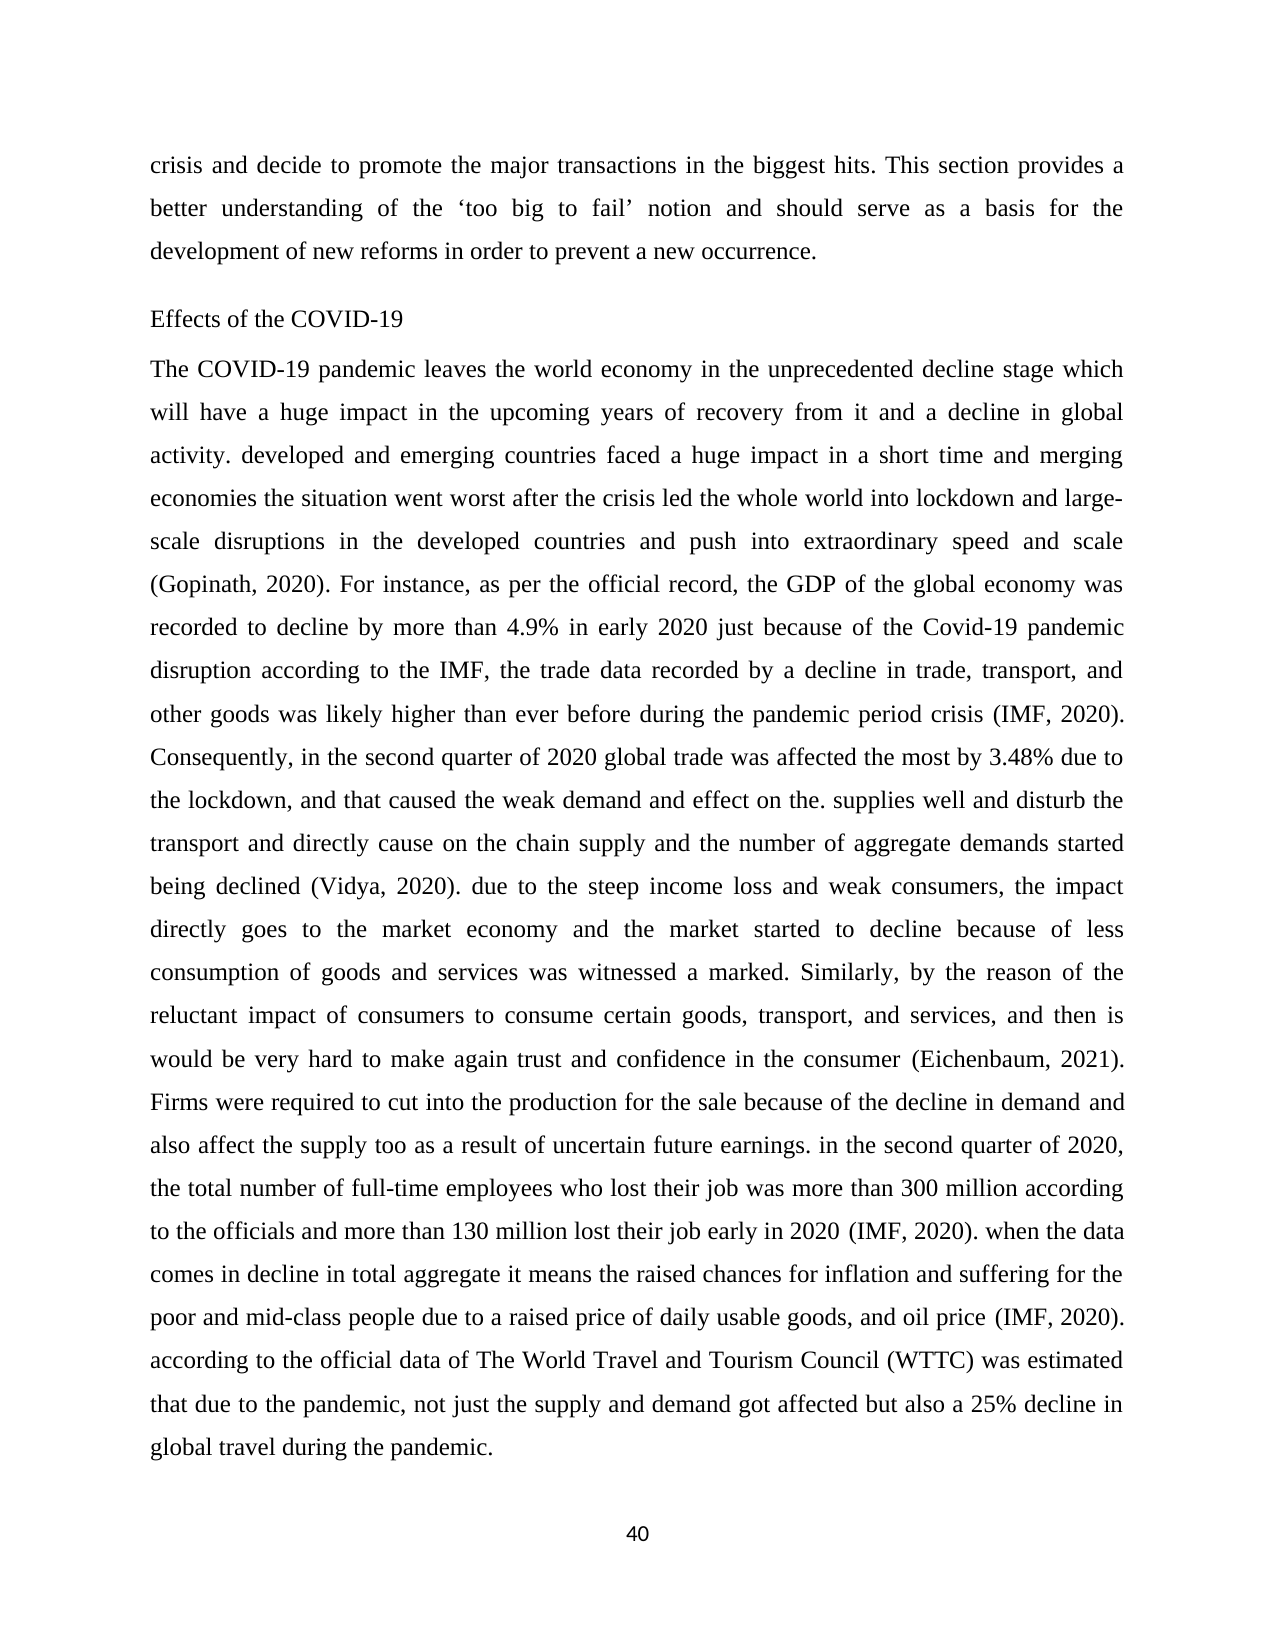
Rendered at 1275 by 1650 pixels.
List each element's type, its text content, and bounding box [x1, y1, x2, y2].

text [150, 150, 1125, 265]
subtitle Effects of the COVID-19 [150, 304, 1125, 333]
text The COVID-19 pandemic leaves the world economy in the unprecedented decline stage which will have a huge impact in the upcoming years of recovery from it and a decline in global activity. developed and emerging countries faced a huge impact in a short time and merging economies the situation went worst after the crisis led the whole world into lockdown and large-scale disruptions in the developed countries and push into extraordinary speed and scale. For instance, as per the official record, the GDP of the global economy was recorded to decline by more than 4.9% in early 2020 just because of the Covid-19 pandemic disruption according to the IMF, the trade data recorded by a decline in trade, transport, and other goods was likely higher than ever before during the pandemic period crisis . Consequently, in the second quarter of 2020 global trade was affected the most by 3.48% due to the lockdown, and that caused the weak demand and effect on the. supplies well and disturb the transport and directly cause on the chain supply and the number of aggregate demands started being declined. due to the steep income loss and weak consumers, the impact directly goes to the market economy and the market started to decline because of less consumption of goods and services was witnessed a marked. Similarly, by the reason of the reluctant impact of consumers to consume certain goods, transport, and services, and then is would be very hard to make again trust and confidence in the consumer. Firms were required to cut into the production for the sale because of the decline in demand and also affect the supply too as a result of uncertain future earnings. in the second quarter of 2020, the total number of full-time employees who lost their job was more than 300 million according to the officials and more than 130 million lost their job early in 2020. when the data comes in decline in total aggregate it means the raised chances for inflation and suffering for the poor and mid-class people due to a raised price of daily usable goods, and oil price. according to the official data of The World Travel and Tourism Council (WTTC) was estimated that due to the pandemic, not just the supply and demand got affected but also a 25% decline in global travel during the pandemic. [150, 354, 1125, 1461]
